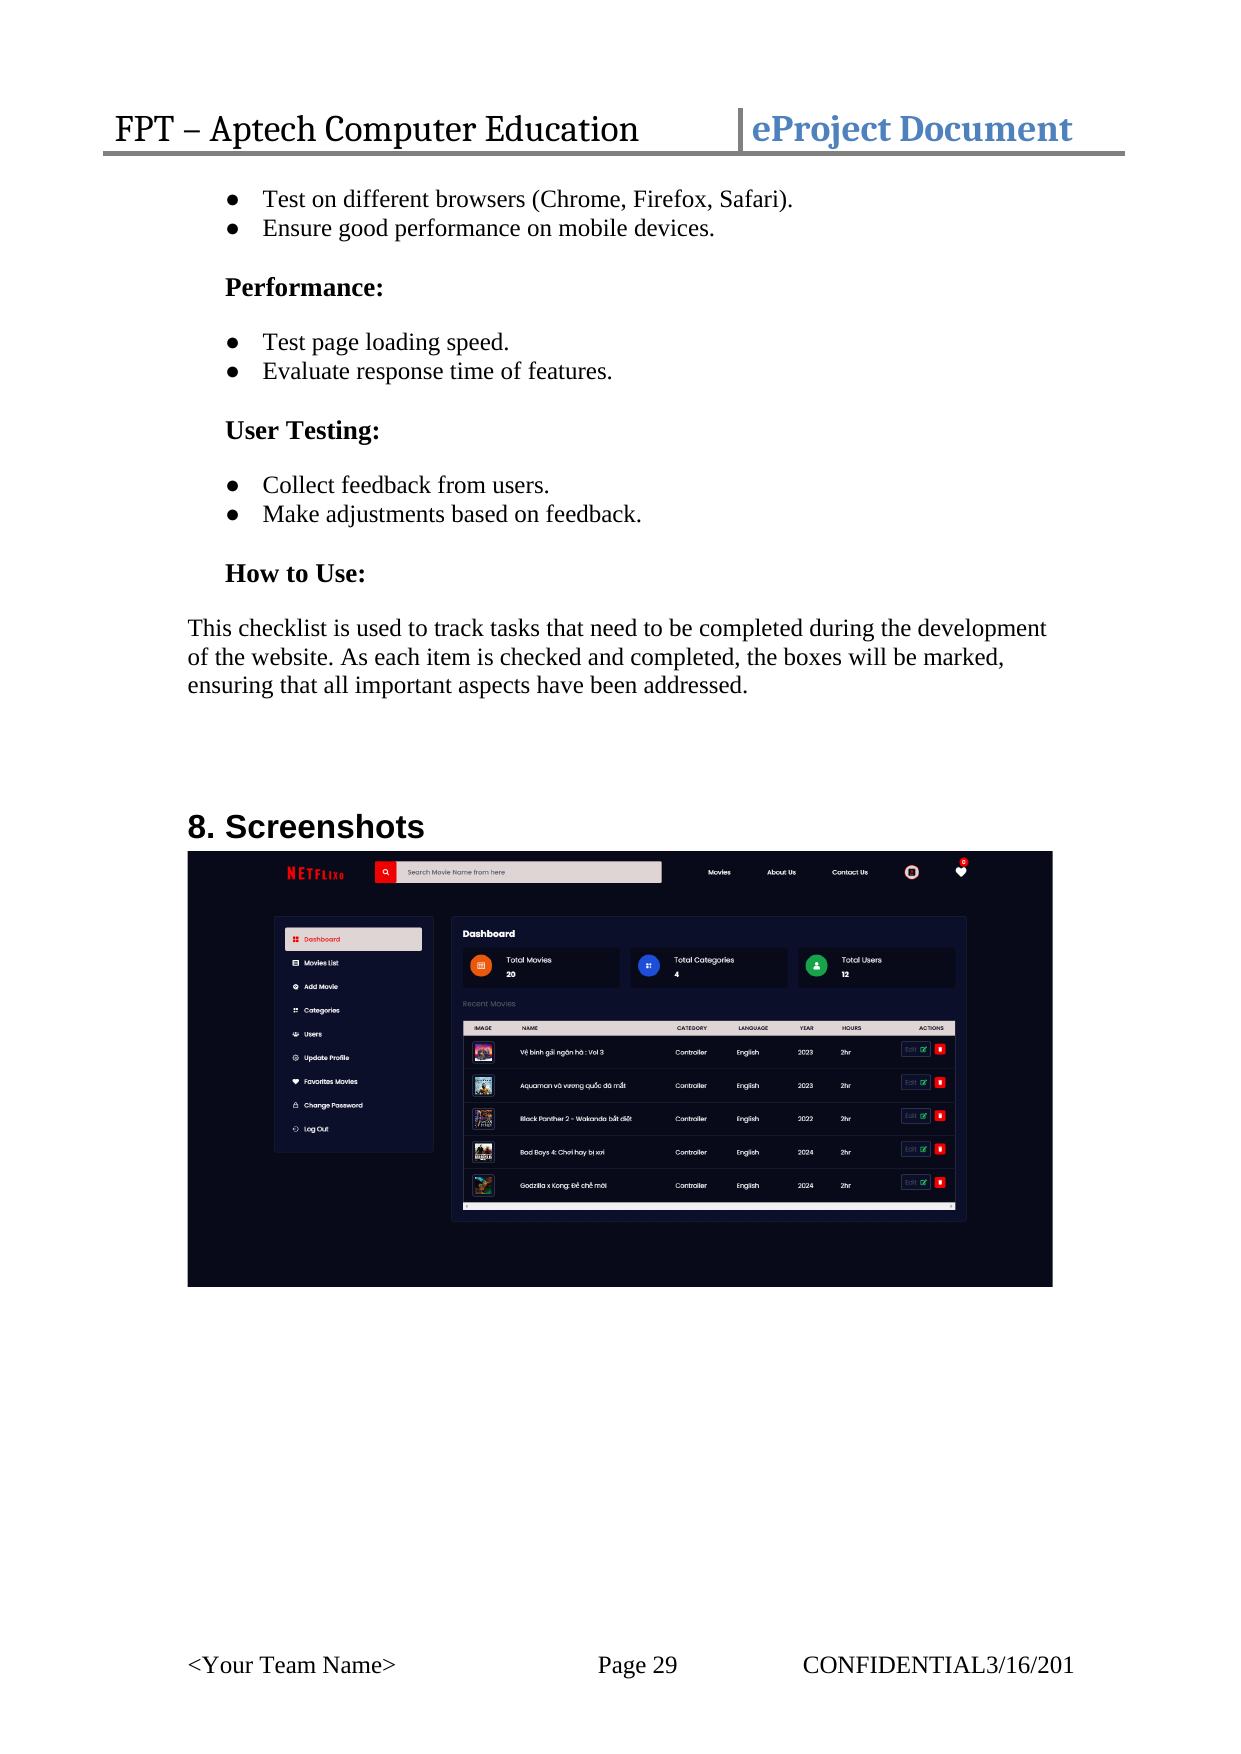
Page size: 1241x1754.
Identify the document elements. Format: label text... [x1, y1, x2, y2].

picture [187, 851, 1053, 1287]
list Test page loading speed. [225, 327, 1053, 356]
text This checklist is used to track tasks that need to be completed during the development of the website. As each item is checked and completed, the boxes will be marked, ensuring that all important aspects have been addressed. [187, 613, 1053, 699]
list Ensure good performance on mobile devices. [225, 213, 1053, 242]
list Evaluate response time of features. [225, 356, 1053, 385]
subtitle User Testing: [225, 414, 1053, 445]
subtitle How to Use: [225, 557, 1053, 588]
list Make adjustments based on feedback. [225, 499, 1053, 528]
subtitle Performance: [225, 271, 1053, 302]
list Collect feedback from users. [225, 470, 1053, 499]
subtitle Screenshots [187, 807, 1053, 845]
list Test on different browsers (Chrome, Firefox, Safari). [225, 184, 1053, 213]
